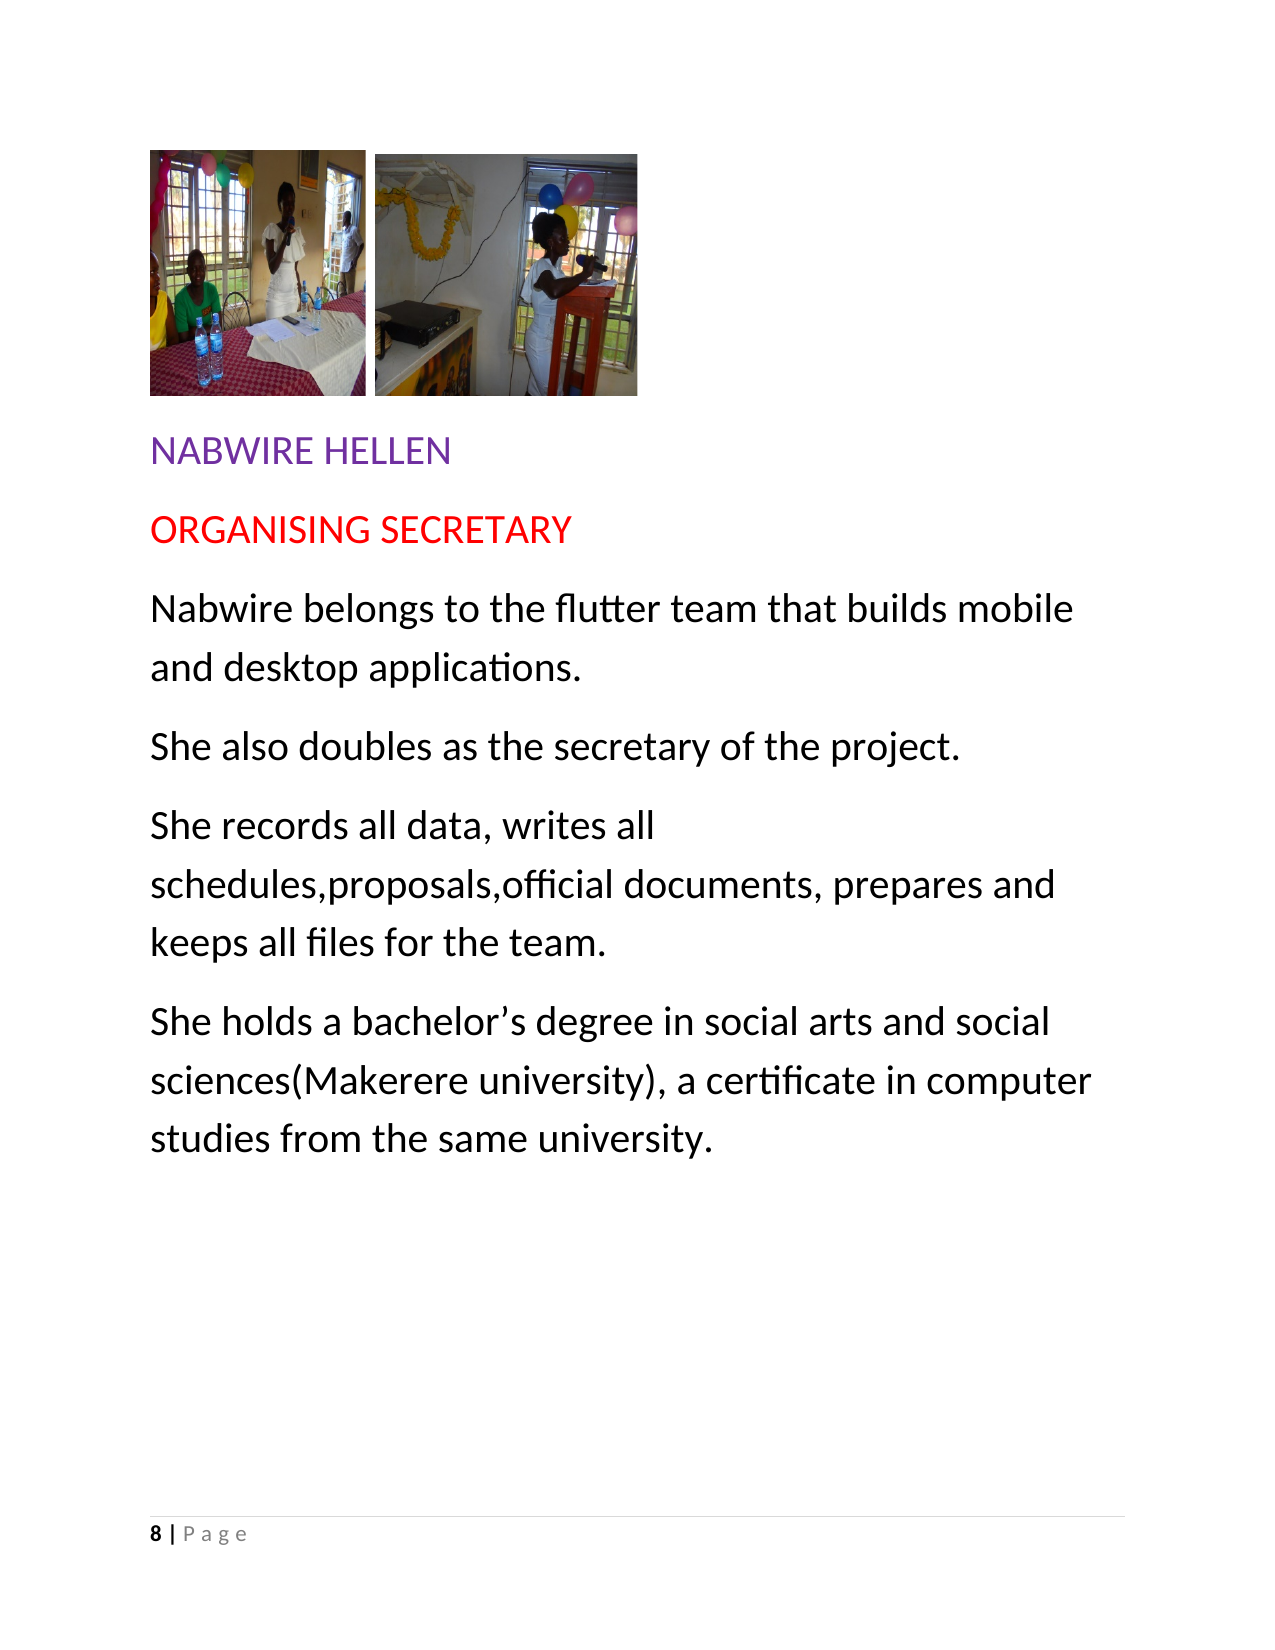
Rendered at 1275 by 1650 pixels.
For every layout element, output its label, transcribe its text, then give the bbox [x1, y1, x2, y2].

picture [150, 150, 366, 396]
text She records all data, writes all schedules,proposals,official documents, prepares and keeps all files for the team. [150, 799, 1125, 967]
text ORGANISING SECRETARY [150, 503, 1125, 554]
picture [375, 154, 638, 396]
text NABWIRE HELLEN [150, 424, 1125, 474]
text She holds a bachelor’s degree in social arts and social sciences(Makerere university), a certificate in computer studies from the same university. [150, 995, 1125, 1163]
text Nabwire belongs to the flutter team that builds mobile and desktop applications. [150, 582, 1125, 692]
text She also doubles as the secretary of the project. [150, 720, 1125, 771]
